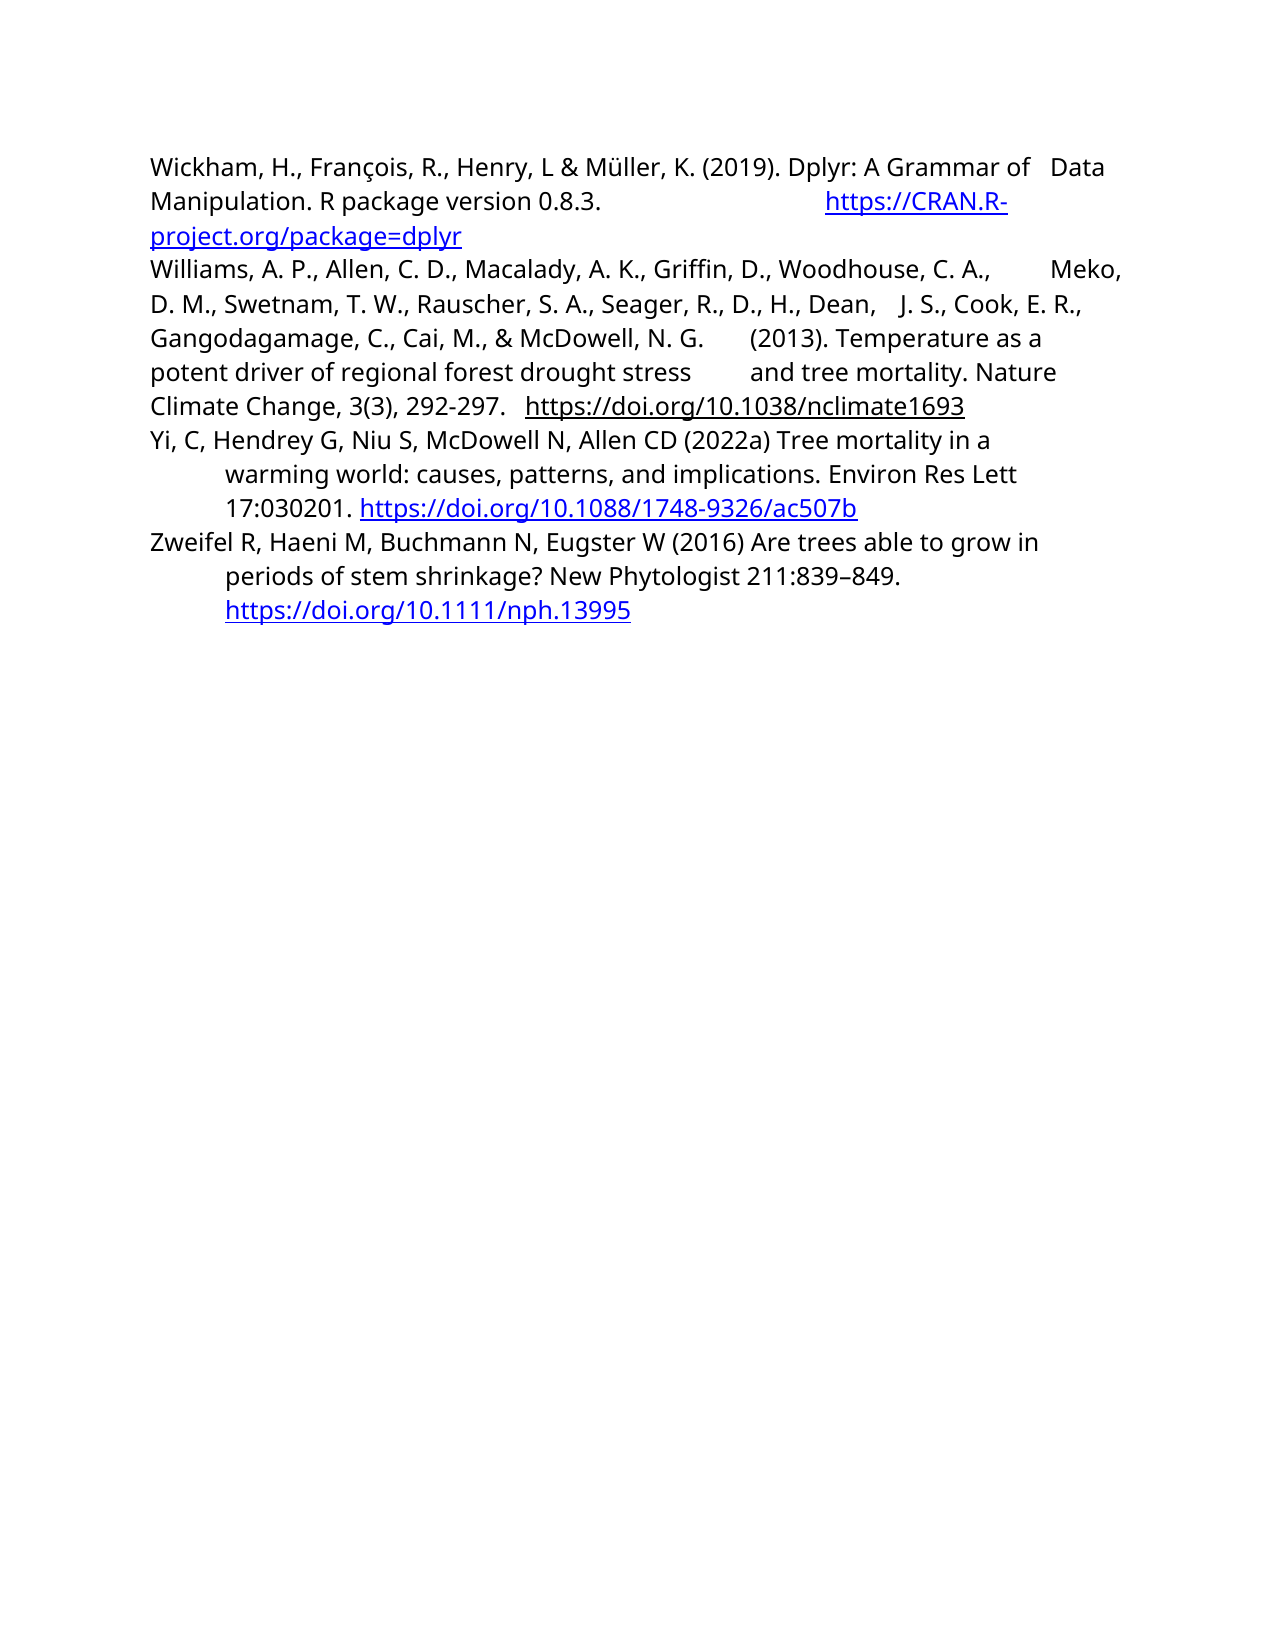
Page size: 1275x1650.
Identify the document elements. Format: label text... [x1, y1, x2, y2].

text Wickham, H., François, R., Henry, L & Müller, K. (2019). Dplyr: A Grammar of Data Manipulation. R package version 0.8.3. https://CRAN.R-project.org/package=dplyr [150, 150, 1125, 252]
text https://doi.org/10.1111/nph.13995 [150, 593, 1125, 627]
text Zweifel R, Haeni M, Buchmann N, Eugster W (2016) Are trees able to grow in periods of stem shrinkage? New Phytologist 211:839–849. [150, 525, 1125, 593]
text Yi, C, Hendrey G, Niu S, McDowell N, Allen CD (2022a) Tree mortality in a warming world: causes, patterns, and implications. Environ Res Lett 17:030201. https://doi.org/10.1088/1748-9326/ac507b [150, 422, 1125, 525]
text Williams, A. P., Allen, C. D., Macalady, A. K., Griffin, D., Woodhouse, C. A., Meko, D. M., Swetnam, T. W., Rauscher, S. A., Seager, R., D., H., Dean, J. S., Cook, E. R., Gangodagamage, C., Cai, M., & McDowell, N. G. (2013). Temperature as a potent driver of regional forest drought stress and tree mortality. Nature Climate Change, 3(3), 292-297. https://doi.org/10.1038/nclimate1693 [150, 252, 1125, 422]
